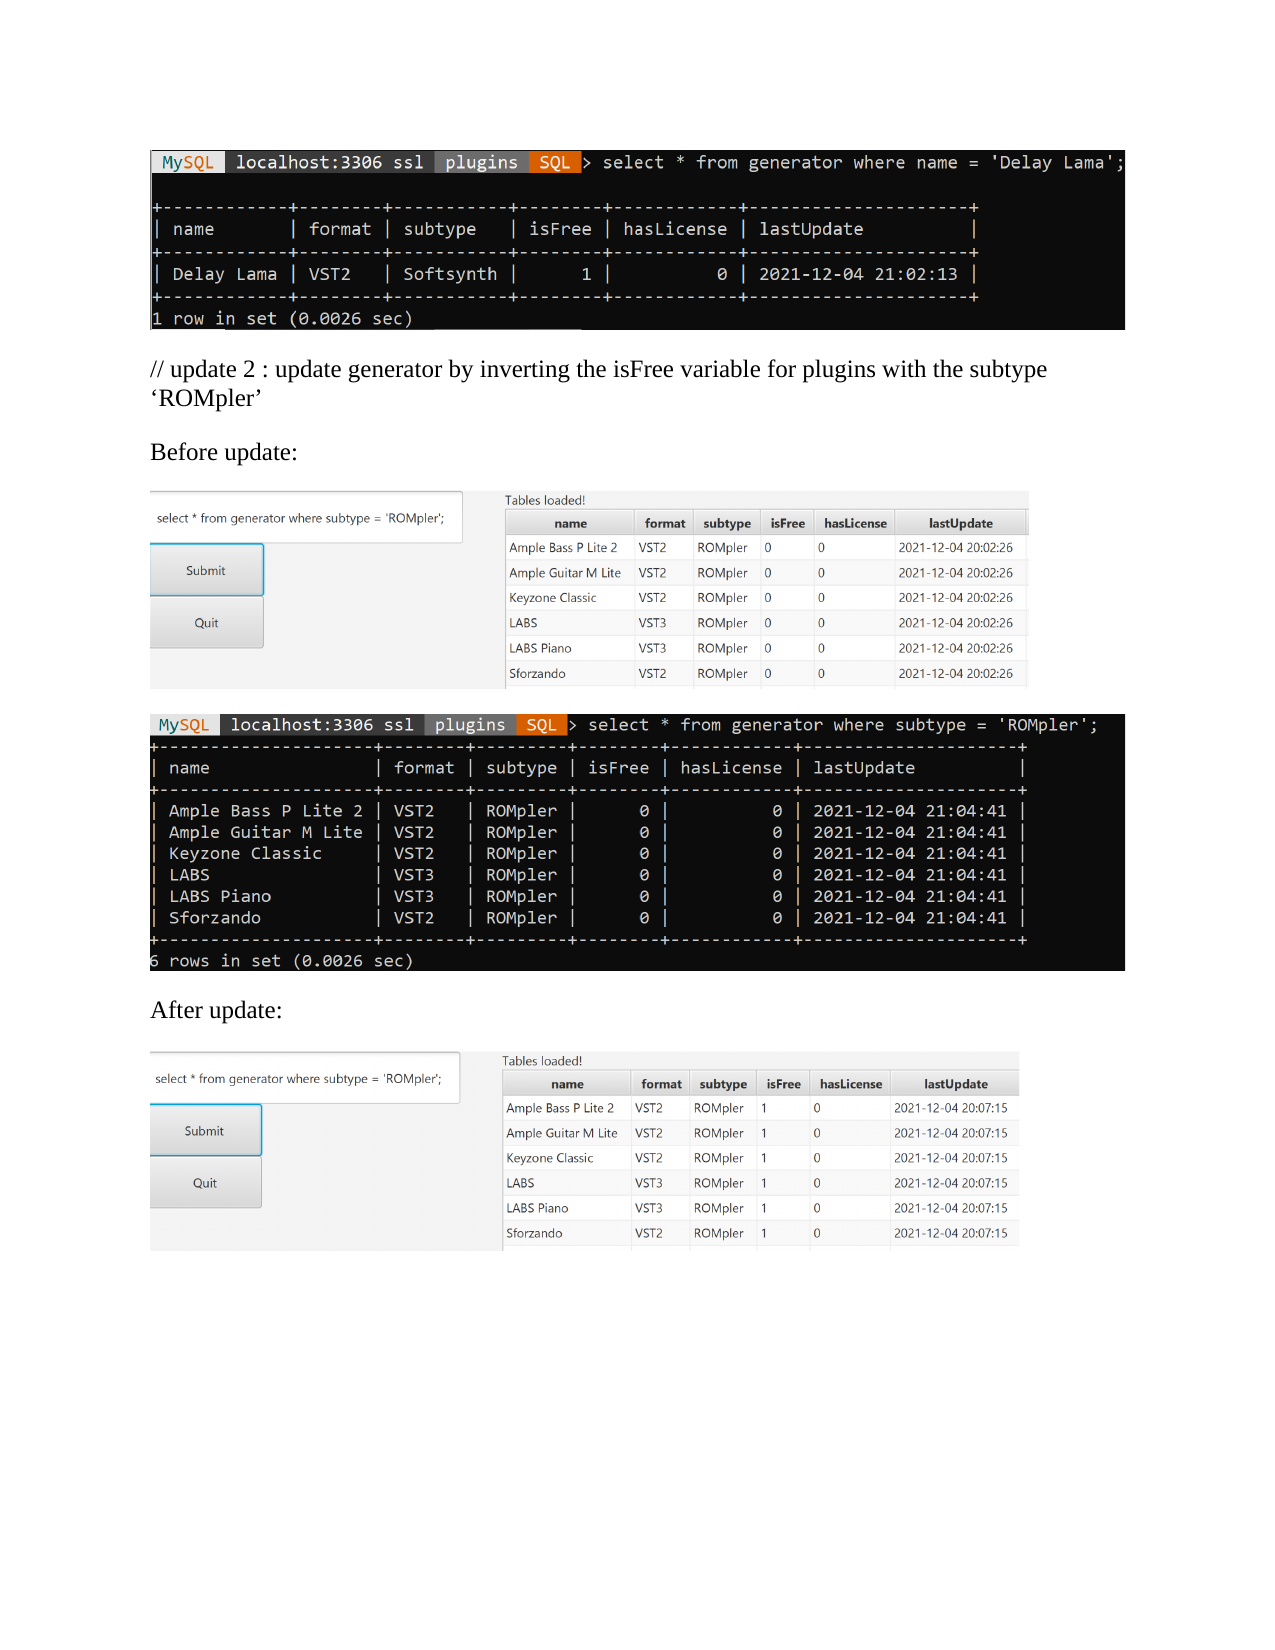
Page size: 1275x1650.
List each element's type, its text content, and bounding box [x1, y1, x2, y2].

text Before update: [150, 437, 1125, 465]
picture [150, 490, 1029, 689]
picture [150, 150, 1125, 330]
text After update: [150, 995, 1125, 1024]
text // update 2 : update generator by inverting the isFree variable for plugins with the subtype ‘ROMpler’ [150, 354, 1125, 412]
picture [150, 714, 1125, 971]
picture [150, 1106, 260, 1154]
picture [150, 1049, 1020, 1251]
